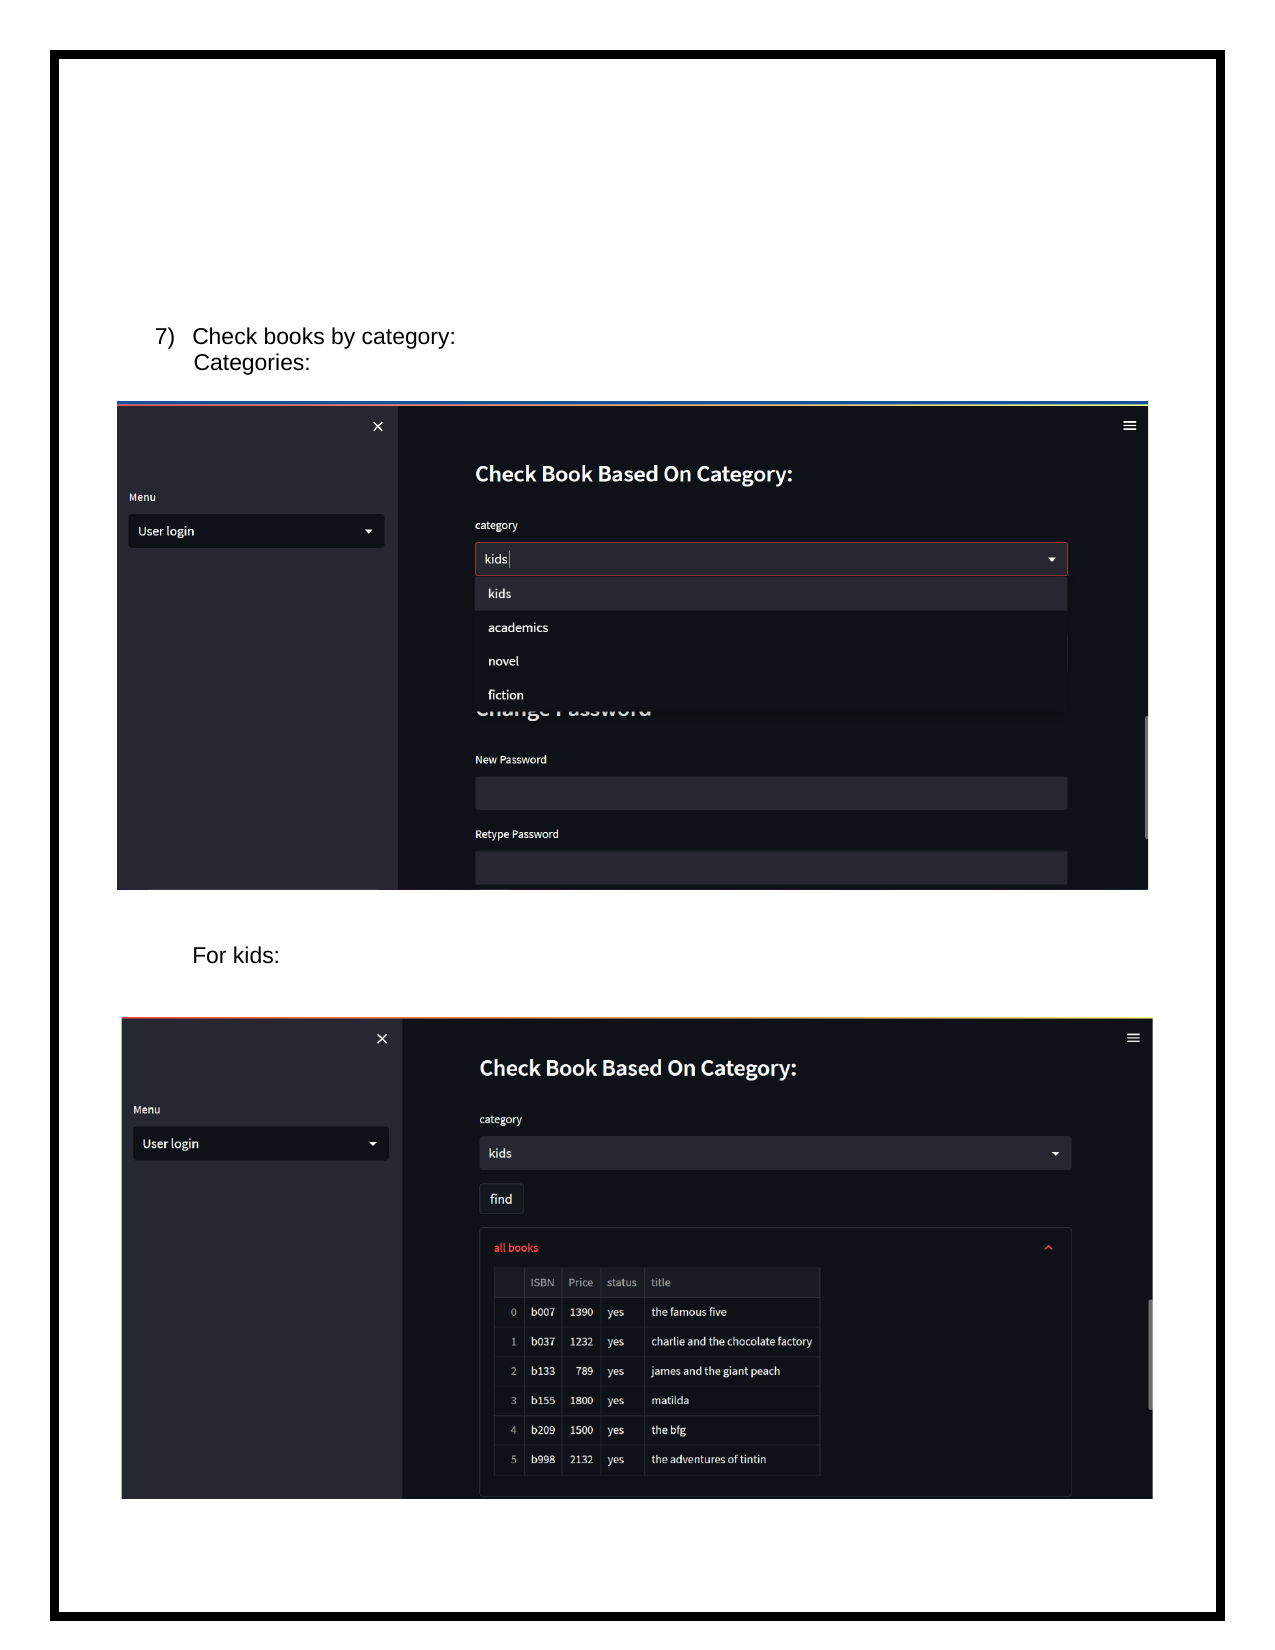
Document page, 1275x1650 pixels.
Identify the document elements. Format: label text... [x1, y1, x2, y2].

picture [117, 401, 1149, 890]
text For kids: [117, 942, 1148, 969]
list Check books by category: [154, 323, 1148, 349]
picture [121, 1017, 1153, 1499]
text Categories: [117, 349, 1148, 375]
